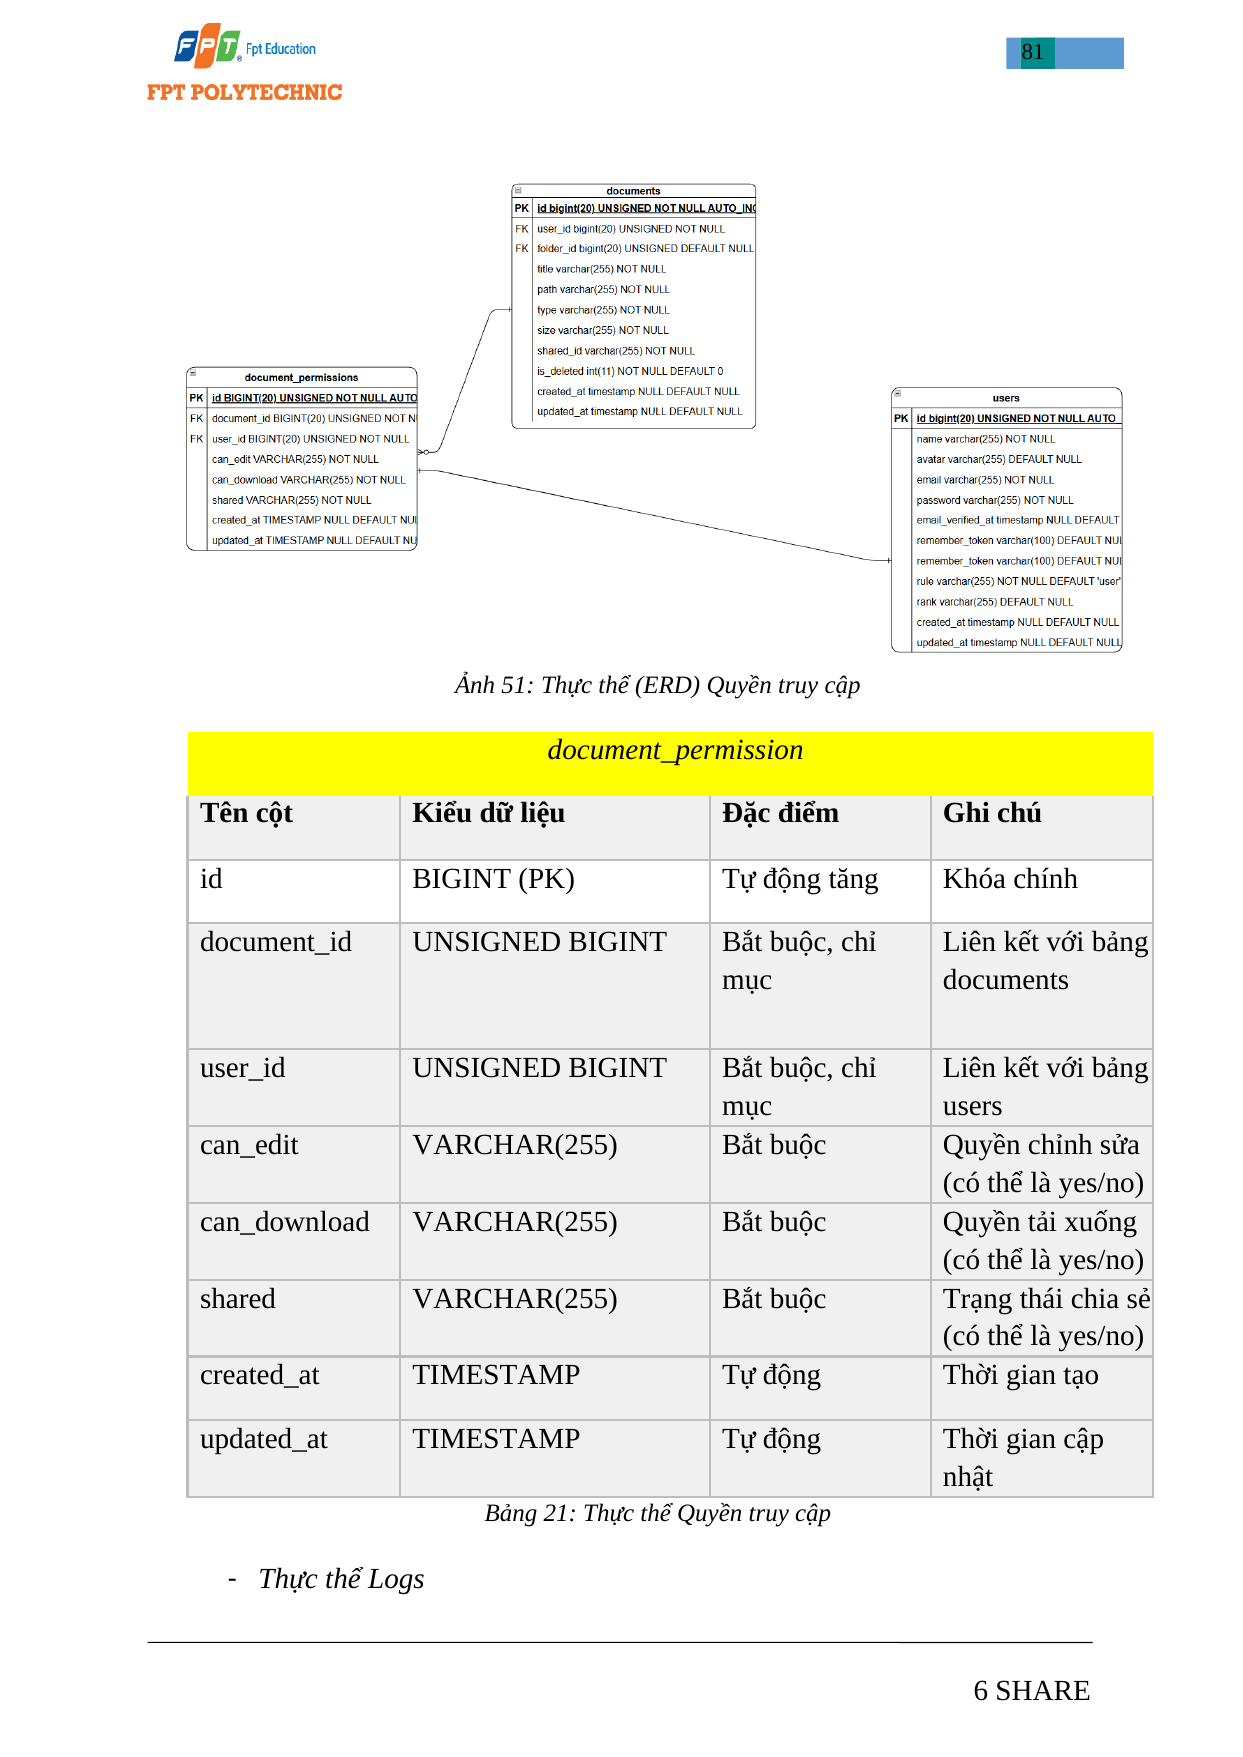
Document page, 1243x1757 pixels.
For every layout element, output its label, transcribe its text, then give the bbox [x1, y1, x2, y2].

table_cell Tự động tăng [711, 861, 930, 922]
table_cell Khóa chính [932, 861, 1152, 922]
table_cell TIMESTAMP [401, 1421, 709, 1496]
table_cell Bắt buộc [711, 1281, 930, 1355]
table_cell VARCHAR(255) [401, 1281, 709, 1355]
table_cell Liên kết với bảng users [932, 1050, 1152, 1125]
table_cell shared [189, 1281, 399, 1355]
table_header document_permission [188, 732, 1153, 796]
table_cell Liên kết với bảng documents [932, 924, 1152, 1048]
table_cell Bắt buộc [711, 1127, 930, 1202]
table_cell UNSIGNED BIGINT [401, 924, 709, 1048]
table_cell document_id [189, 924, 399, 1048]
table_cell Trạng thái chia sẻ (có thể là yes/no) [932, 1281, 1152, 1355]
table_cell user_id [189, 1050, 399, 1125]
table_cell id [189, 861, 399, 922]
table_cell Bắt buộc [711, 1204, 930, 1279]
table_cell can_download [189, 1204, 399, 1279]
table_cell UNSIGNED BIGINT [401, 1050, 709, 1125]
table_cell Bắt buộc, chỉ mục [711, 924, 930, 1048]
table_cell BIGINT (PK) [401, 861, 709, 922]
table_cell TIMESTAMP [401, 1358, 709, 1419]
table_cell Quyền tải xuống (có thể là yes/no) [932, 1204, 1152, 1279]
table_cell Bắt buộc, chỉ mục [711, 1050, 930, 1125]
list Thực thể Logs [228, 1560, 1168, 1595]
table_cell updated_at [189, 1421, 399, 1496]
table_cell Thời gian cập nhật [932, 1421, 1152, 1496]
table_cell Kiểu dữ liệu [401, 796, 709, 859]
table_cell Tự động [711, 1358, 930, 1419]
table_cell Tên cột [189, 796, 399, 859]
table_cell VARCHAR(255) [401, 1204, 709, 1279]
table_cell VARCHAR(255) [401, 1127, 709, 1202]
table_cell Ghi chú [932, 796, 1152, 859]
text Ảnh 51: Thực thể (ERD) Quyền truy cập [150, 670, 1168, 699]
picture [147, 23, 342, 100]
table_cell Đặc điểm [711, 796, 930, 859]
table_cell can_edit [189, 1127, 399, 1202]
table_cell Thời gian tạo [932, 1358, 1152, 1419]
table_cell created_at [189, 1358, 399, 1419]
table_cell Quyền chỉnh sửa (có thể là yes/no) [932, 1127, 1152, 1202]
table_cell Tự động [711, 1421, 930, 1496]
picture [150, 150, 1159, 667]
